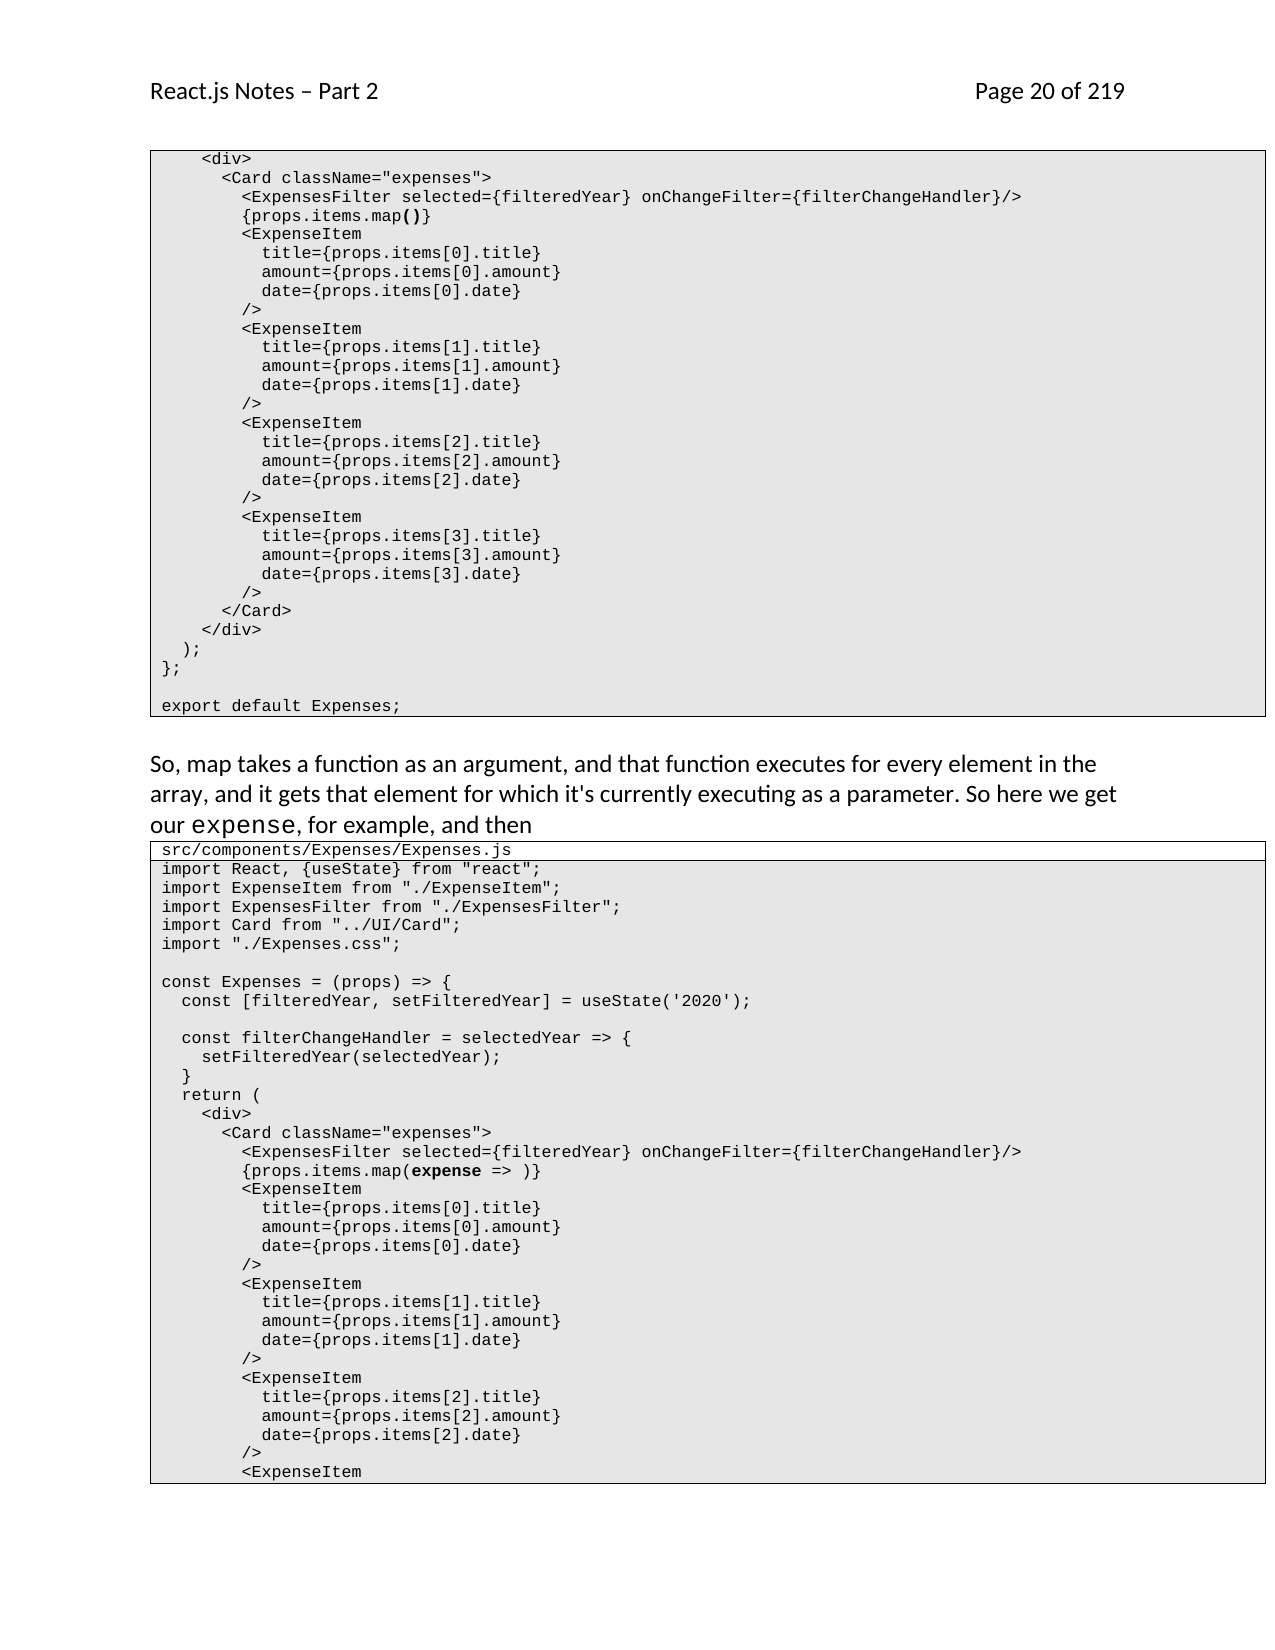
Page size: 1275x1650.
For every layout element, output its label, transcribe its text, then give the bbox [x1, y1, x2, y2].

text So, map takes a function as an argument, and that function executes for every element in the array, and it gets that element for which it's currently executing as a parameter. So here we get our expense, for example, and then [150, 748, 1125, 841]
table_header src/components/Expenses/Expenses.js [151, 842, 1265, 860]
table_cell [151, 861, 1265, 1483]
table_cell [151, 151, 1265, 716]
